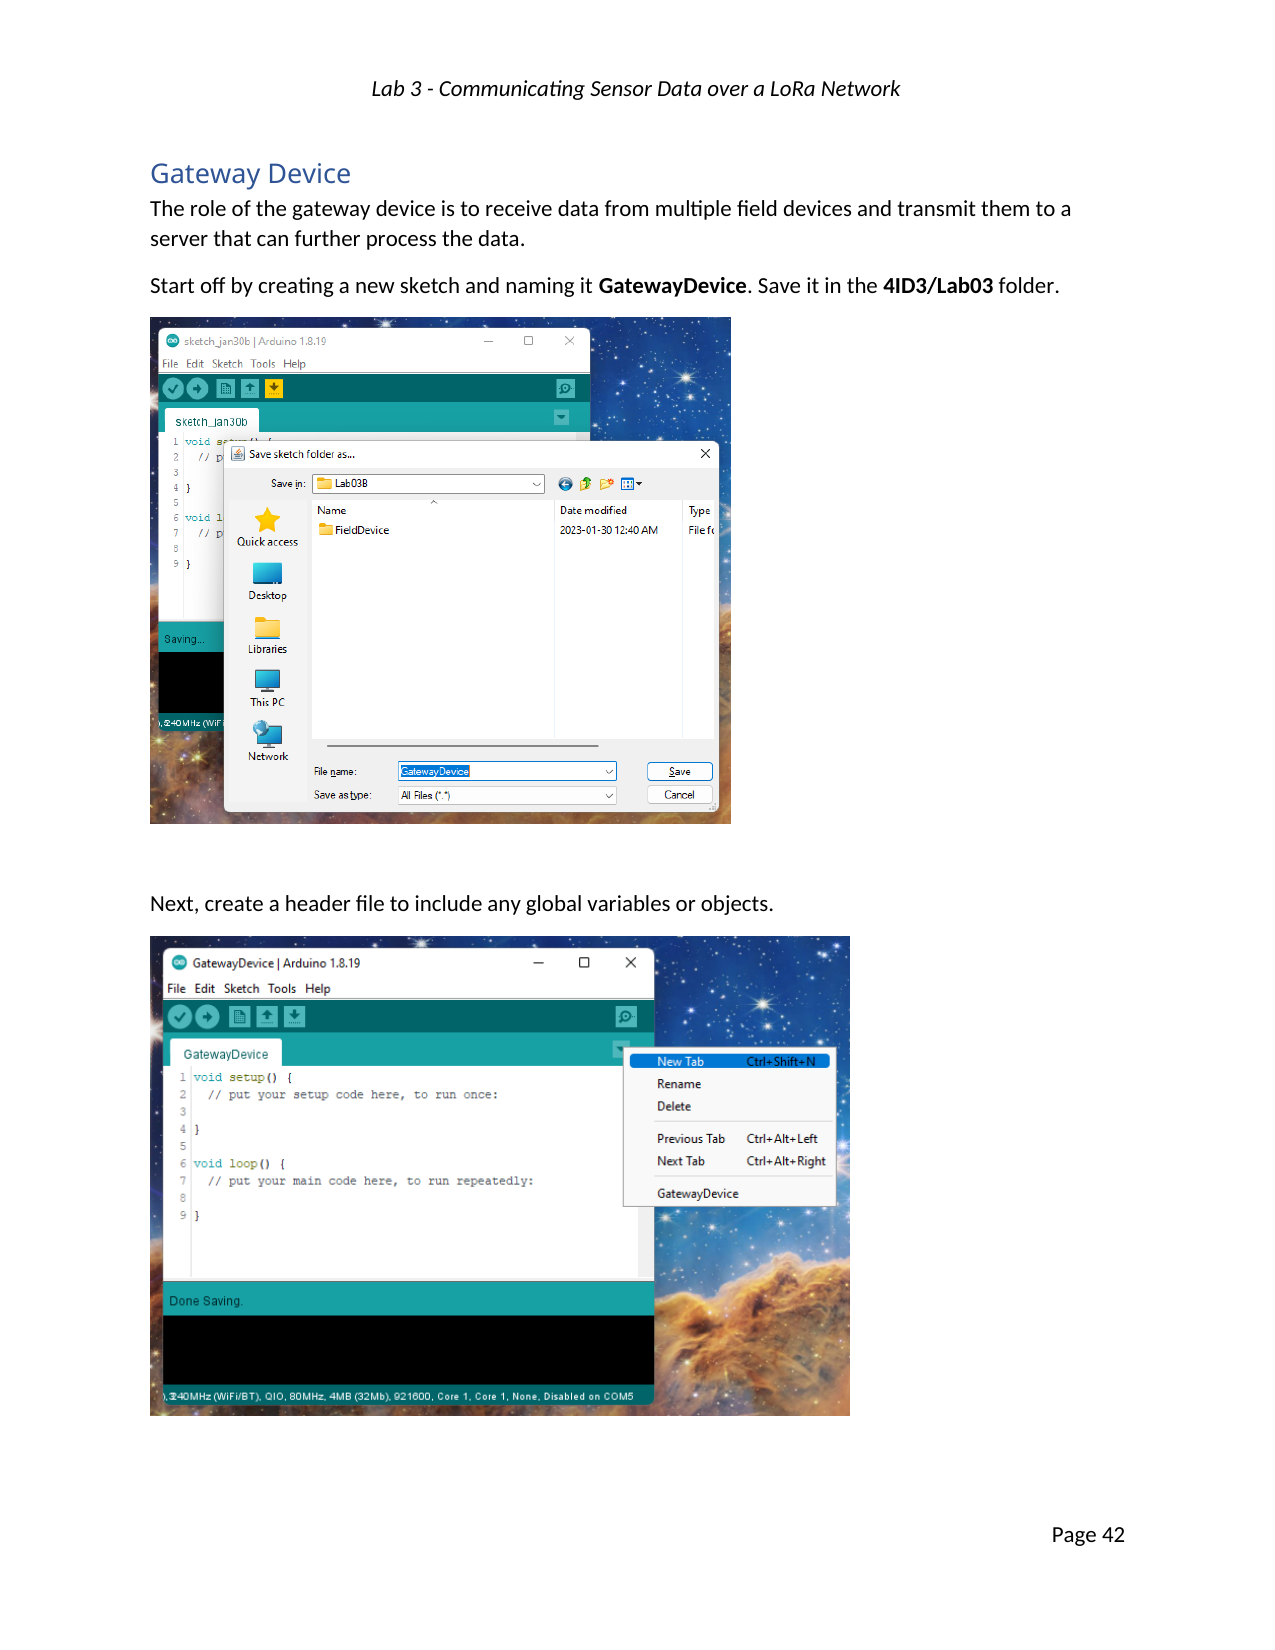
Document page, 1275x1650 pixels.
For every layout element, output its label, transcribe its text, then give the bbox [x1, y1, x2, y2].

picture [150, 317, 731, 824]
text Next, create a header file to include any global variables or objects. [150, 889, 1125, 917]
subtitle Gateway Device [150, 154, 1125, 191]
text Start off by creating a new sketch and naming it GatewayDevice. Save it in the 4ID3/Lab03 folder. [150, 271, 1125, 299]
picture [150, 936, 850, 1416]
text The role of the gateway device is to receive data from multiple field devices and transmit them to a server that can further process the data. [150, 194, 1125, 252]
